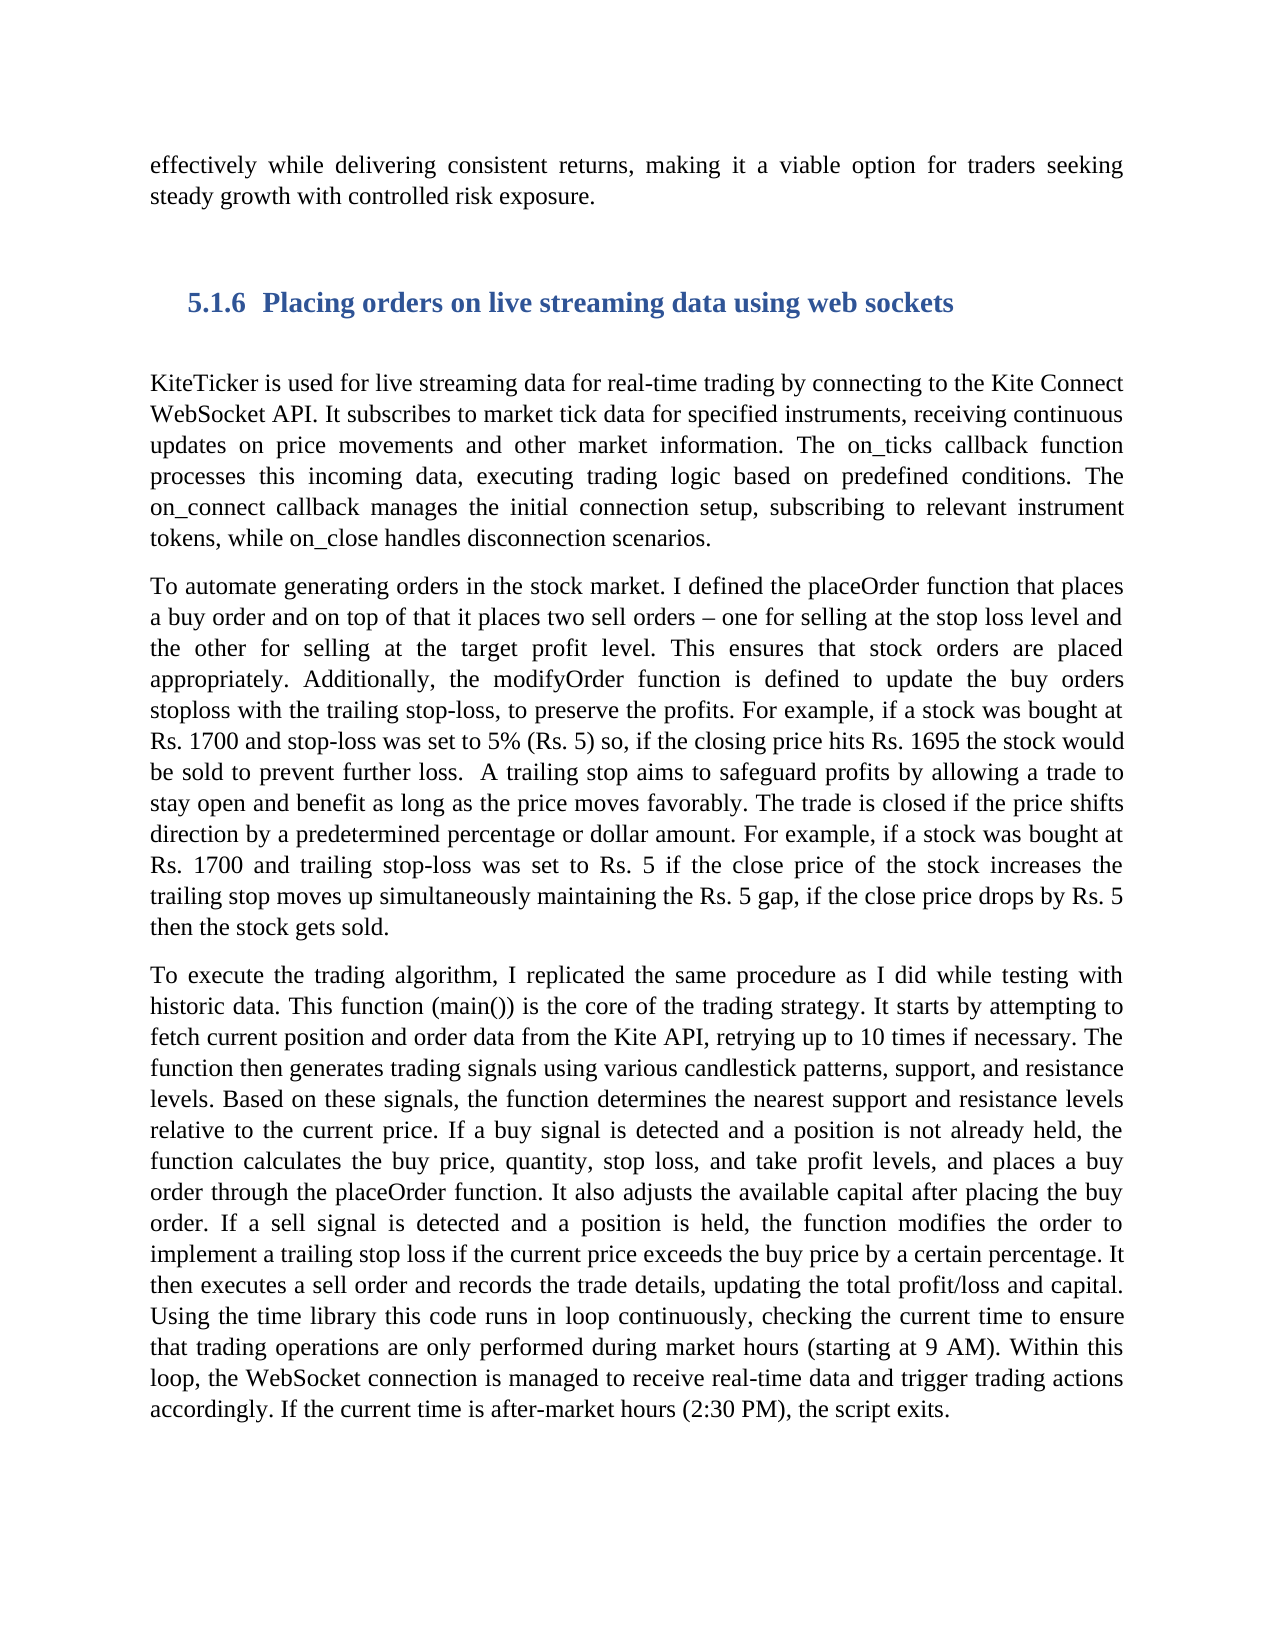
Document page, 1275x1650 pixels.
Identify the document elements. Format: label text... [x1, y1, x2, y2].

text KiteTicker is used for live streaming data for real-time trading by connecting to the Kite Connect WebSocket API. It subscribes to market tick data for specified instruments, receiving continuous updates on price movements and other market information. The on_ticks callback function processes this incoming data, executing trading logic based on predefined conditions. The on_connect callback manages the initial connection setup, subscribing to relevant instrument tokens, while on_close handles disconnection scenarios. [150, 368, 1125, 552]
text To execute the trading algorithm, I replicated the same procedure as I did while testing with historic data. This function (main()) is the core of the trading strategy. It starts by attempting to fetch current position and order data from the Kite API, retrying up to 10 times if necessary. The function then generates trading signals using various candlestick patterns, support, and resistance levels. Based on these signals, the function determines the nearest support and resistance levels relative to the current price. If a buy signal is detected and a position is not already held, the function calculates the buy price, quantity, stop loss, and take profit levels, and places a buy order through the placeOrder function. It also adjusts the available capital after placing the buy order. If a sell signal is detected and a position is held, the function modifies the order to implement a trailing stop loss if the current price exceeds the buy price by a certain percentage. It then executes a sell order and records the trade details, updating the total profit/loss and capital. Using the time library this code runs in loop continuously, checking the current time to ensure that trading operations are only performed during market hours (starting at 9 AM). Within this loop, the WebSocket connection is managed to receive real-time data and trigger trading actions accordingly. If the current time is after-market hours (2:30 PM), the script exits. [150, 960, 1125, 1423]
subtitle Placing orders on live streaming data using web sockets [187, 285, 1125, 318]
text To automate generating orders in the stock market. I defined the placeOrder function that places a buy order and on top of that it places two sell orders – one for selling at the stop loss level and the other for selling at the target profit level. This ensures that stock orders are placed appropriately. Additionally, the modifyOrder function is defined to update the buy orders stoploss with the trailing stop-loss, to preserve the profits. For example, if a stock was bought at Rs. 1700 and stop-loss was set to 5% (Rs. 5) so, if the closing price hits Rs. 1695 the stock would be sold to prevent further loss. A trailing stop aims to safeguard profits by allowing a trade to stay open and benefit as long as the price moves favorably. The trade is closed if the price shifts direction by a predetermined percentage or dollar amount. For example, if a stock was bought at Rs. 1700 and trailing stop-loss was set to Rs. 5 if the close price of the stock increases the trailing stop moves up simultaneously maintaining the Rs. 5 gap, if the close price drops by Rs. 5 then the stock gets sold. [150, 571, 1125, 941]
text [150, 150, 1125, 210]
